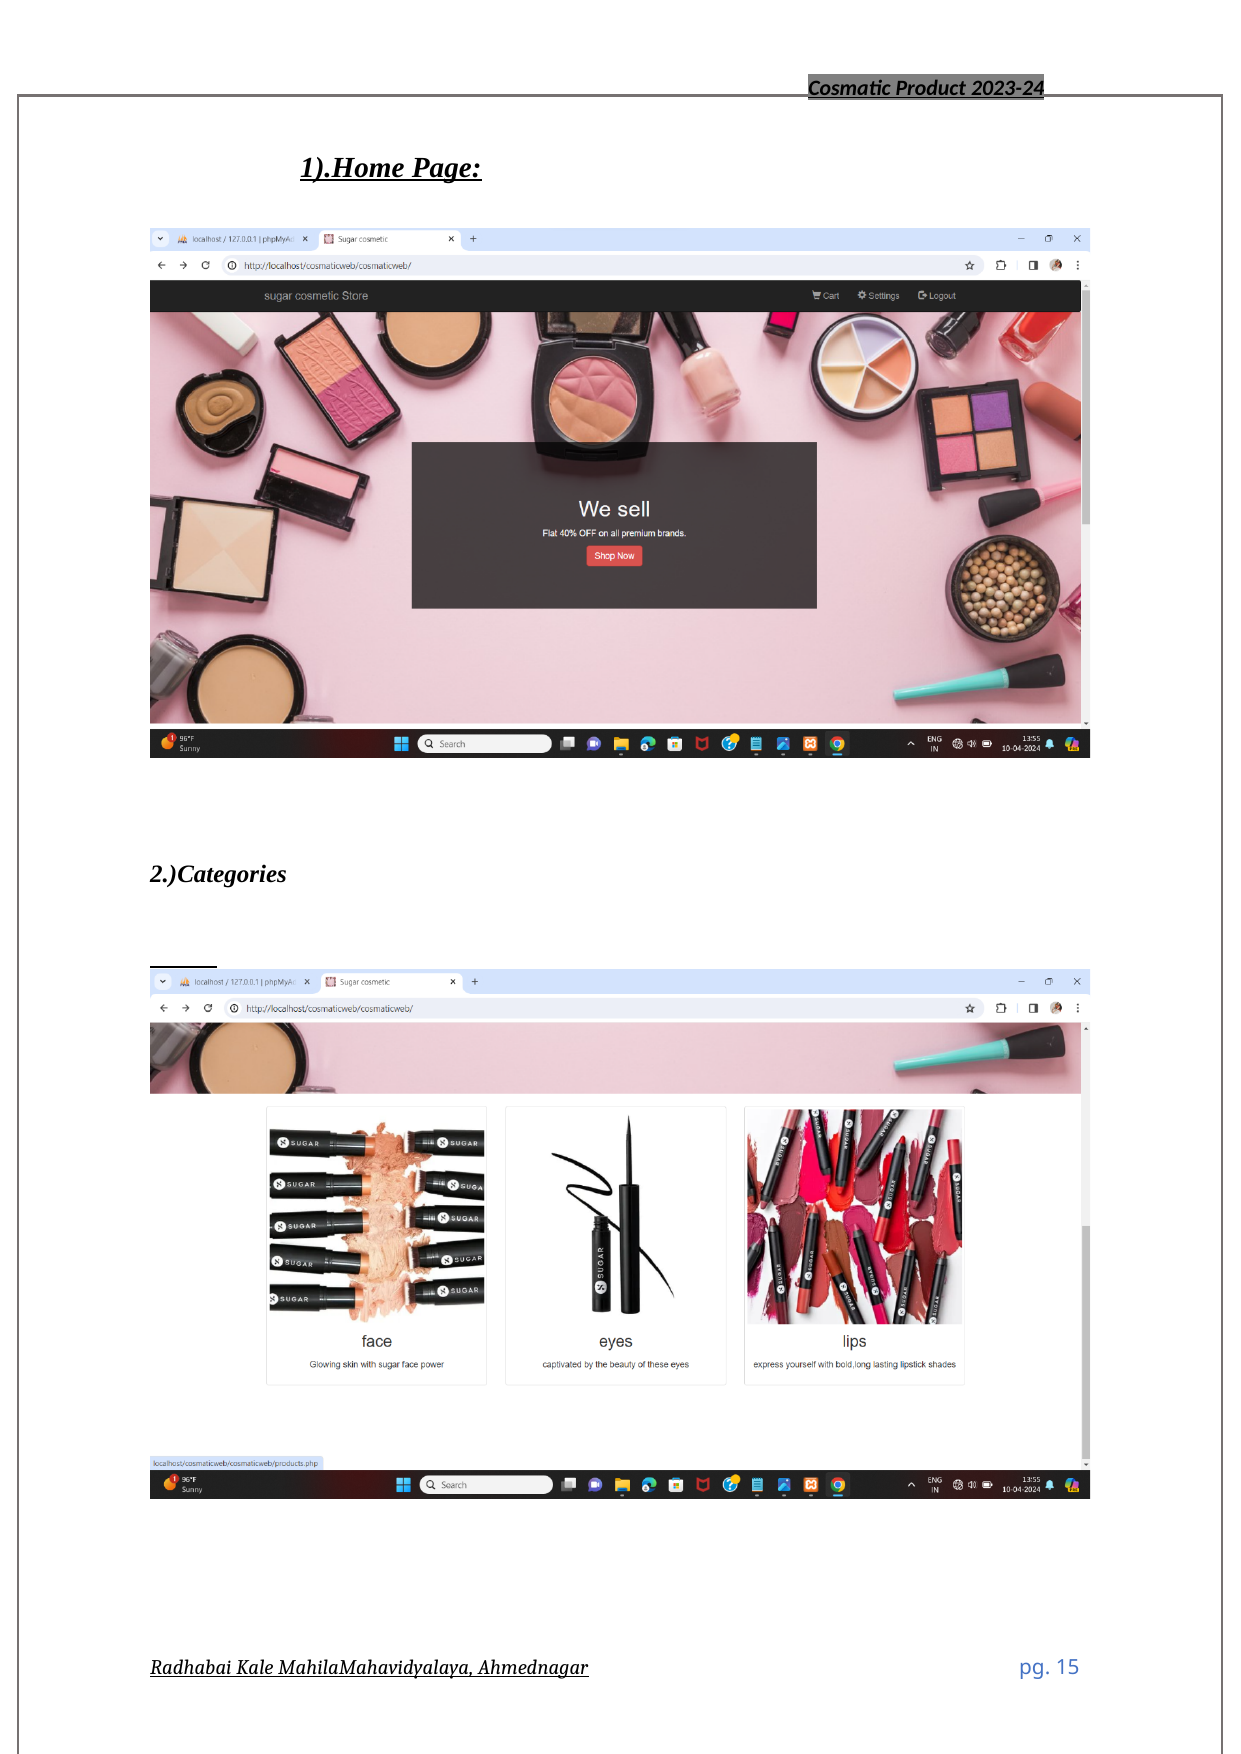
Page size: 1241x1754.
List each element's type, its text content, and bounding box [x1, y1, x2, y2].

picture [150, 228, 1091, 758]
text 2.)Categories [150, 859, 1090, 888]
text 1).Home Page: [300, 150, 1090, 183]
picture [150, 969, 1091, 1499]
